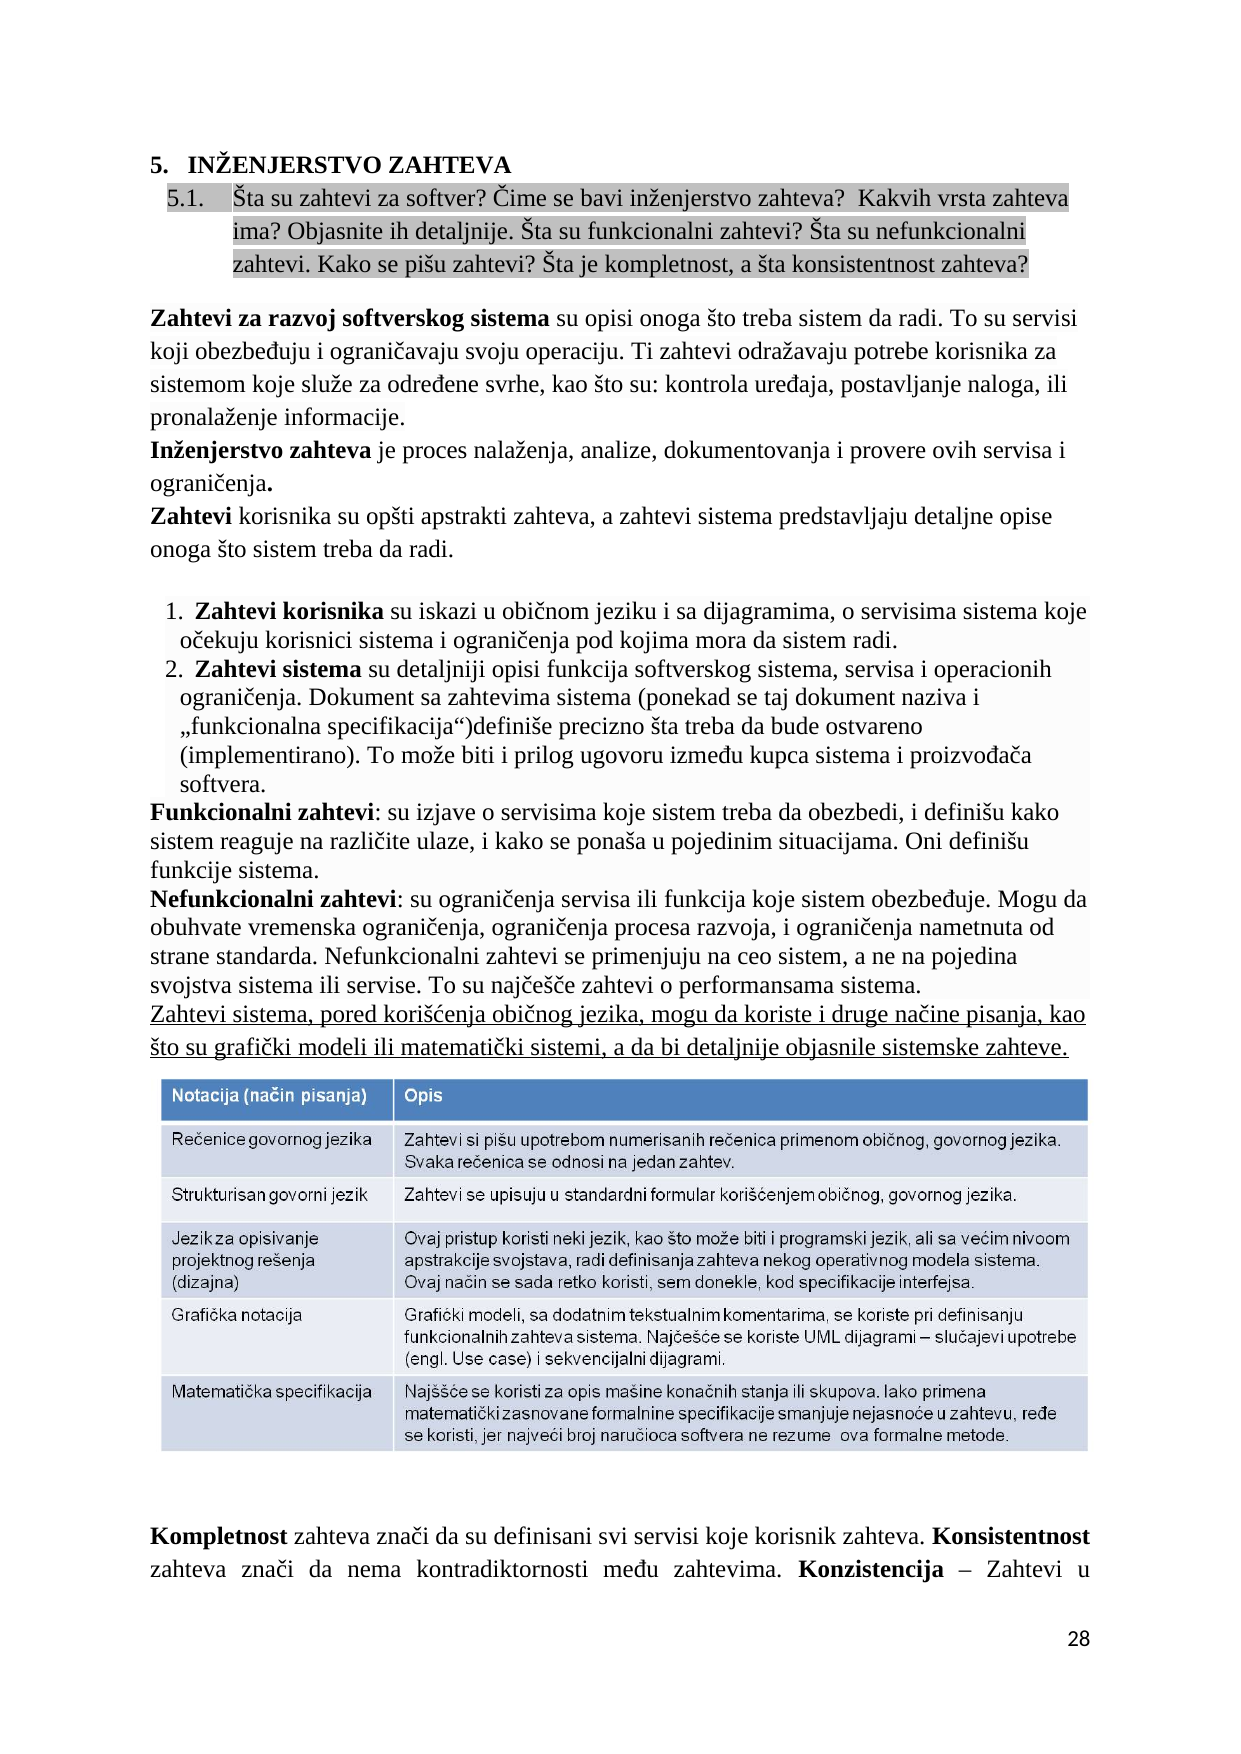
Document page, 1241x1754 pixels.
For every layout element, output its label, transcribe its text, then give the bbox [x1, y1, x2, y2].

list Zahtevi korisnika su iskazi u običnom jeziku i sa dijagramima, o servisima sistema koje očekuju korisnici sistema i ograničenja pod kojima mora da sistem radi. [165, 596, 1090, 654]
list INŽENJERSTVO ZAHTEVA [150, 150, 1090, 179]
text Funkcionalni zahtevi: su izjave o servisima koje sistem treba da obezbedi, i definišu kako sistem reaguje na različite ulaze, i kako se ponaša u pojedinim situacijama. Oni definišu funkcije sistema. [150, 797, 1090, 884]
text Zahtevi sistema, pored korišćenja običnog jezika, mogu da koriste i druge načine pisanja, kao što su grafički modeli ili matematički sistemi, a da bi detaljnije objasnile sistemske zahteve. [150, 999, 1090, 1061]
text Inženjerstvo zahteva je proces nalaženja, analize, dokumentovanja i provere ovih servisa i ograničenja. [150, 435, 1090, 497]
picture [150, 1067, 1093, 1458]
text Nefunkcionalni zahtevi: su ograničenja servisa ili funkcija koje sistem obezbeđuje. Mogu da obuhvate vremenska ograničenja, ograničenja procesa razvoja, i ograničenja nametnuta od strane standarda. Nefunkcionalni zahtevi se primenjuju na ceo sistem, a ne na pojedina svojstva sistema ili servise. To su najčešče zahtevi o performansama sistema. [150, 884, 1090, 999]
list Zahtevi sistema su detaljniji opisi funkcija softverskog sistema, servisa i operacionih ograničenja. Dokument sa zahtevima sistema (ponekad se taj dokument naziva i „funkcionalna specifikacija“)definiše precizno šta treba da bude ostvareno (implementirano). To može biti i prilog ugovoru između kupca sistema i proizvođača softvera. [165, 654, 1090, 797]
text Zahtevi korisnika su opšti apstrakti zahteva, a zahtevi sistema predstavljaju detaljne opise onoga što sistem treba da radi. [150, 501, 1090, 563]
text Zahtevi za razvoj softverskog sistema su opisi onoga što treba sistem da radi. To su servisi koji obezbeđuju i ograničavaju svoju operaciju. Ti zahtevi odražavaju potrebe korisnika za sistemom koje služe za određene svrhe, kao što su: kontrola uređaja, postavljanje naloga, ili pronalaženje informacije. [150, 303, 1090, 431]
list Šta su zahtevi za softver? Čime se bavi inženjerstvo zahteva? Kakvih vrsta zahteva ima? Objasnite ih detaljnije. Šta su funkcionalni zahtevi? Šta su nefunkcionalni zahtevi. Kako se pišu zahtevi? Šta je kompletnost, a šta konsistentnost zahteva? [167, 183, 1090, 278]
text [150, 1458, 1090, 1582]
